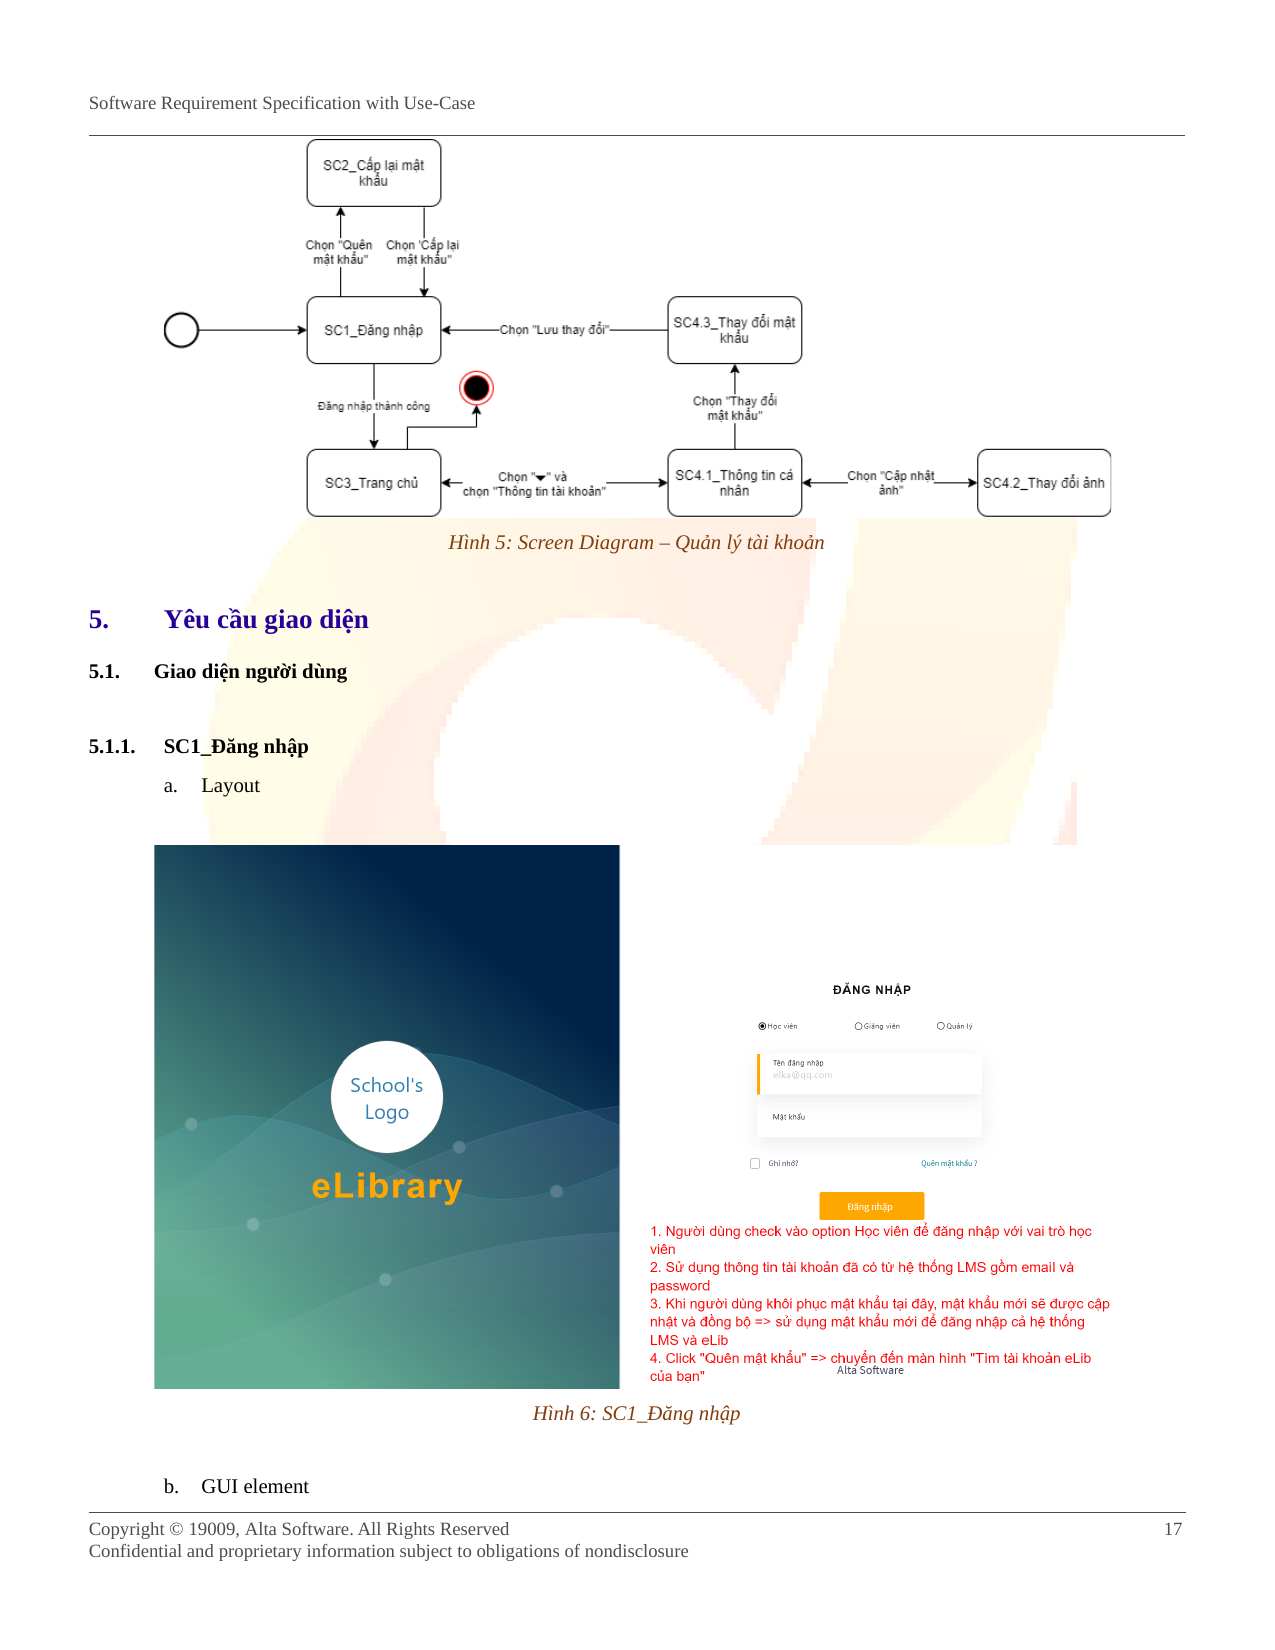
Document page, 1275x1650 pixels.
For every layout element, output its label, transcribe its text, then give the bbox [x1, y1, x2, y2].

list GUI element [163, 1474, 1186, 1498]
subtitle SC1_Đăng nhập [88, 734, 1186, 758]
subtitle Yêu cầu giao diện [88, 603, 1186, 634]
picture [163, 139, 1112, 518]
list Layout [163, 773, 1186, 797]
picture [154, 845, 1121, 1389]
subtitle Giao diện người dùng [88, 659, 1186, 683]
